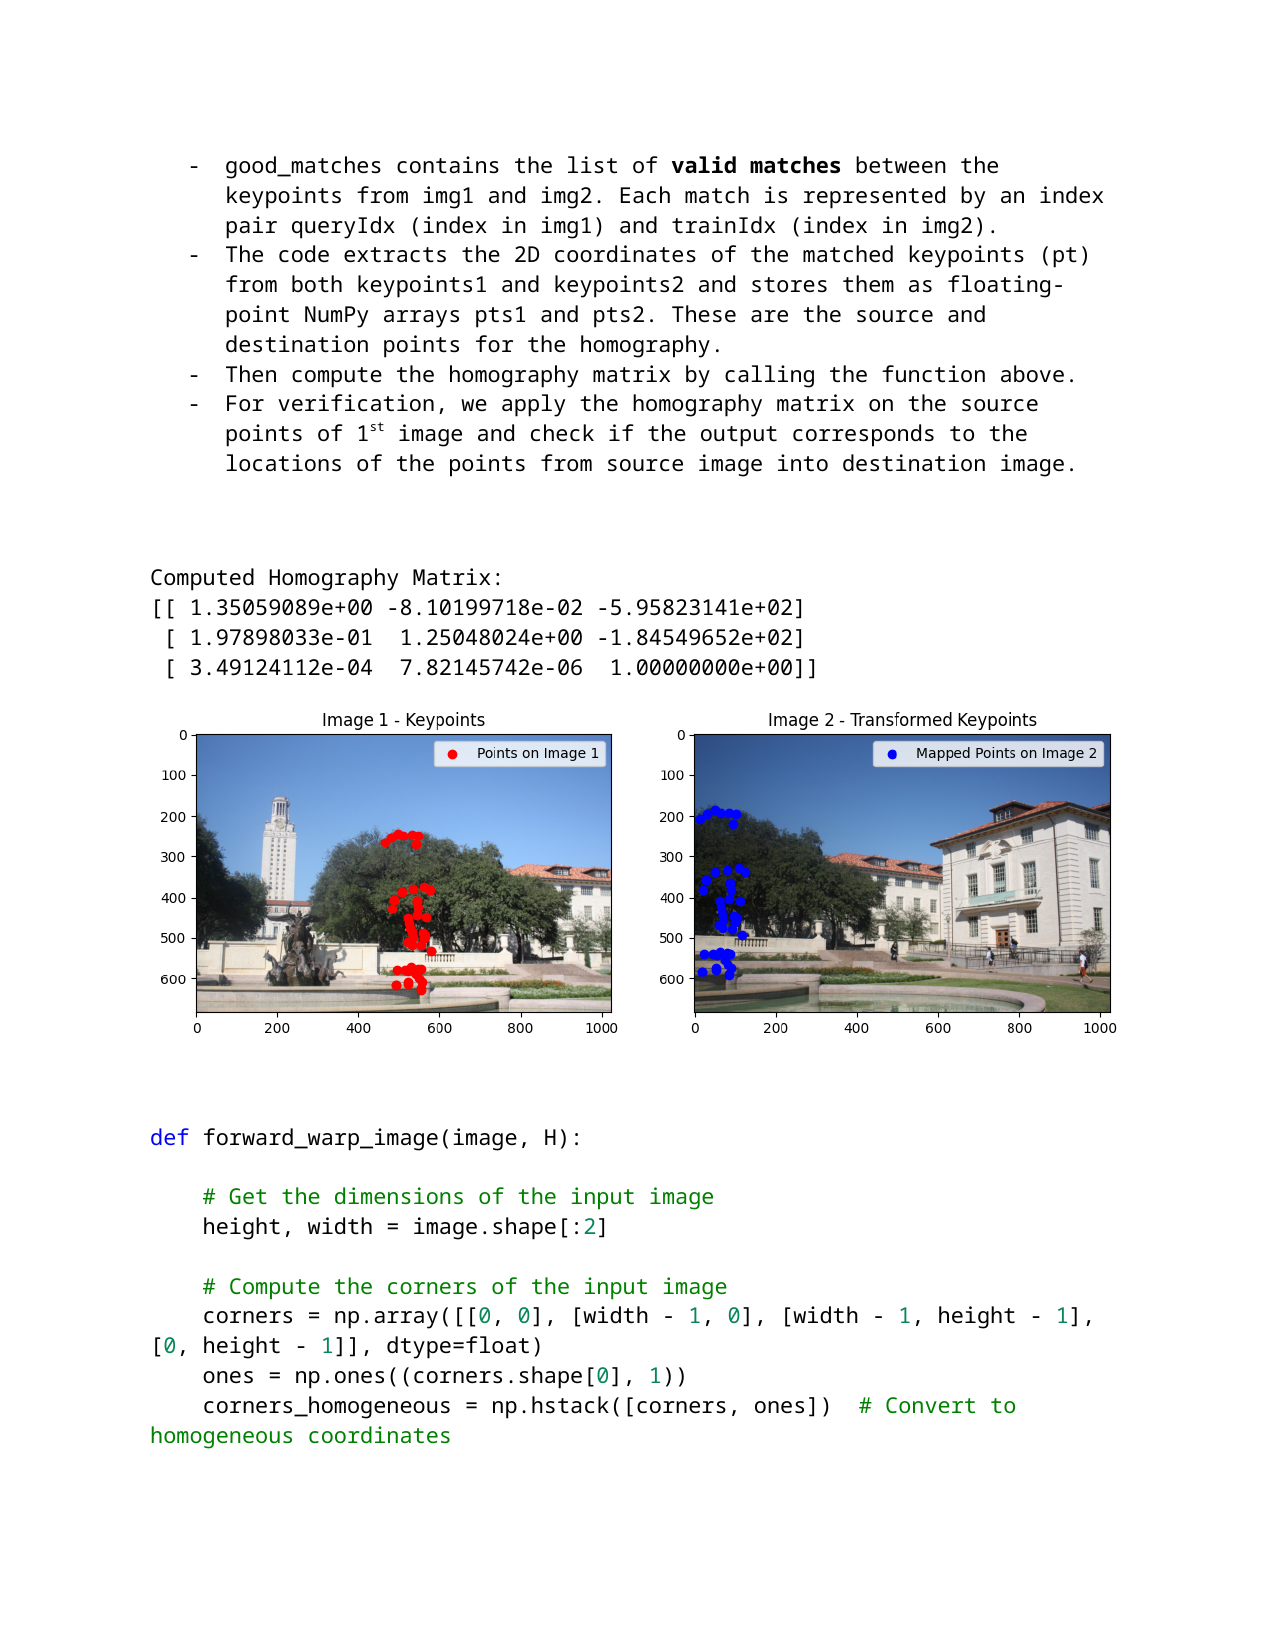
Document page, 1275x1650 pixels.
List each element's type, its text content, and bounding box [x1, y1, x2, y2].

text # Get the dimensions of the input image [150, 1181, 1125, 1211]
picture [150, 702, 1125, 1045]
text # Compute the corners of the input image [150, 1271, 1125, 1301]
text height, width = image.shape[:2] [150, 1211, 1125, 1241]
text Computed Homography Matrix: [150, 562, 1125, 592]
text corners_homogeneous = np.hstack([corners, ones]) # Convert to homogeneous coordinates [150, 1390, 1125, 1449]
list good_matches contains the list of valid matches between the keypoints from img1 and img2. Each match is represented by an index pair queryIdx (index in img1) and trainIdx (index in img2). [187, 150, 1125, 239]
list The code extracts the 2D coordinates of the matched keypoints (pt) from both keypoints1 and keypoints2 and stores them as floating-point NumPy arrays pts1 and pts2. These are the source and destination points for the homography. [187, 239, 1125, 358]
text ones = np.ones((corners.shape[0], 1)) [150, 1360, 1125, 1390]
text [ 3.49124112e-04 7.82145742e-06 1.00000000e+00]] [150, 652, 1125, 681]
text [[ 1.35059089e+00 -8.10199718e-02 -5.95823141e+02] [150, 592, 1125, 622]
list For verification, we apply the homography matrix on the source points of 1st image and check if the output corresponds to the locations of the points from source image into destination image. [187, 388, 1125, 478]
list Then compute the homography matrix by calling the function above. [187, 358, 1125, 388]
text corners = np.array([[0, 0], [width - 1, 0], [width - 1, height - 1], [0, height - 1]], dtype=float) [150, 1301, 1125, 1360]
text def forward_warp_image(image, H): [150, 1122, 1125, 1152]
text [ 1.97898033e-01 1.25048024e+00 -1.84549652e+02] [150, 622, 1125, 652]
